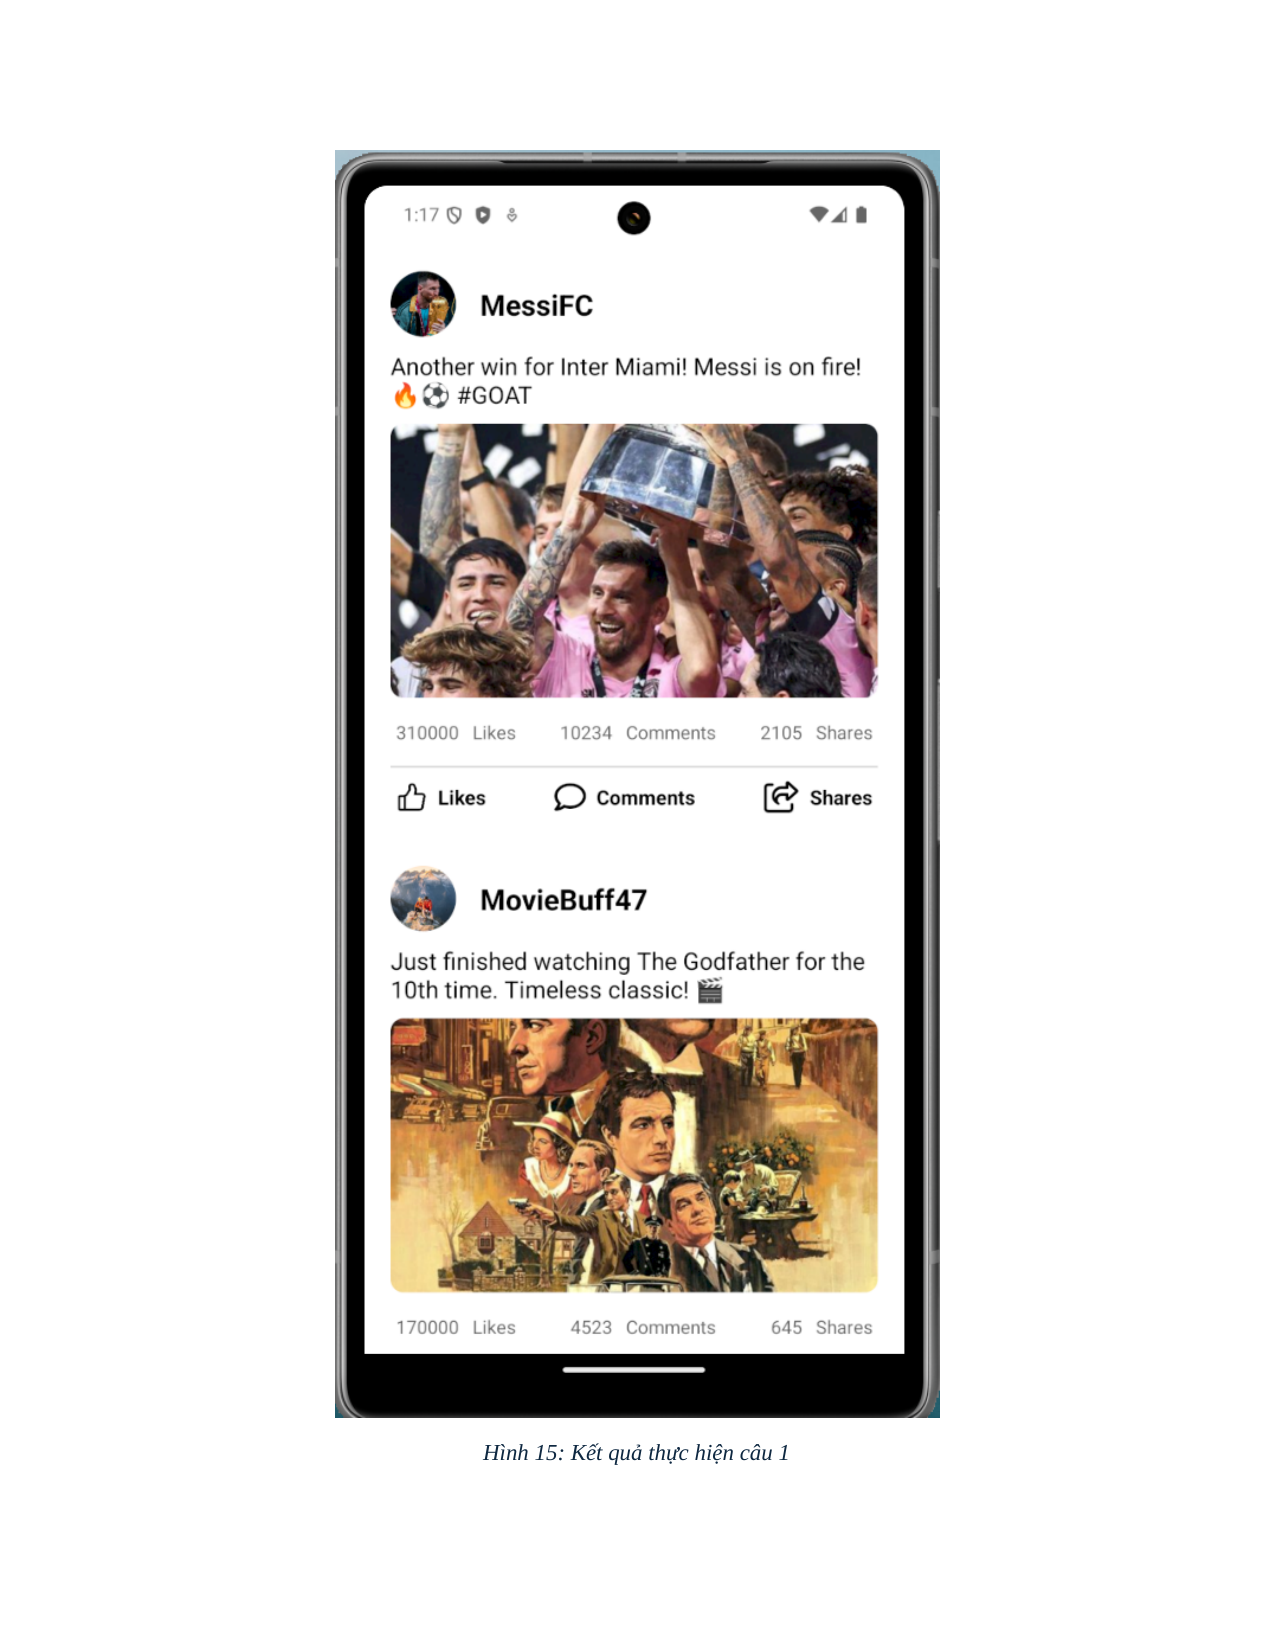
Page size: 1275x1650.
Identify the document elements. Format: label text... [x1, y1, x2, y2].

picture [335, 150, 940, 1418]
